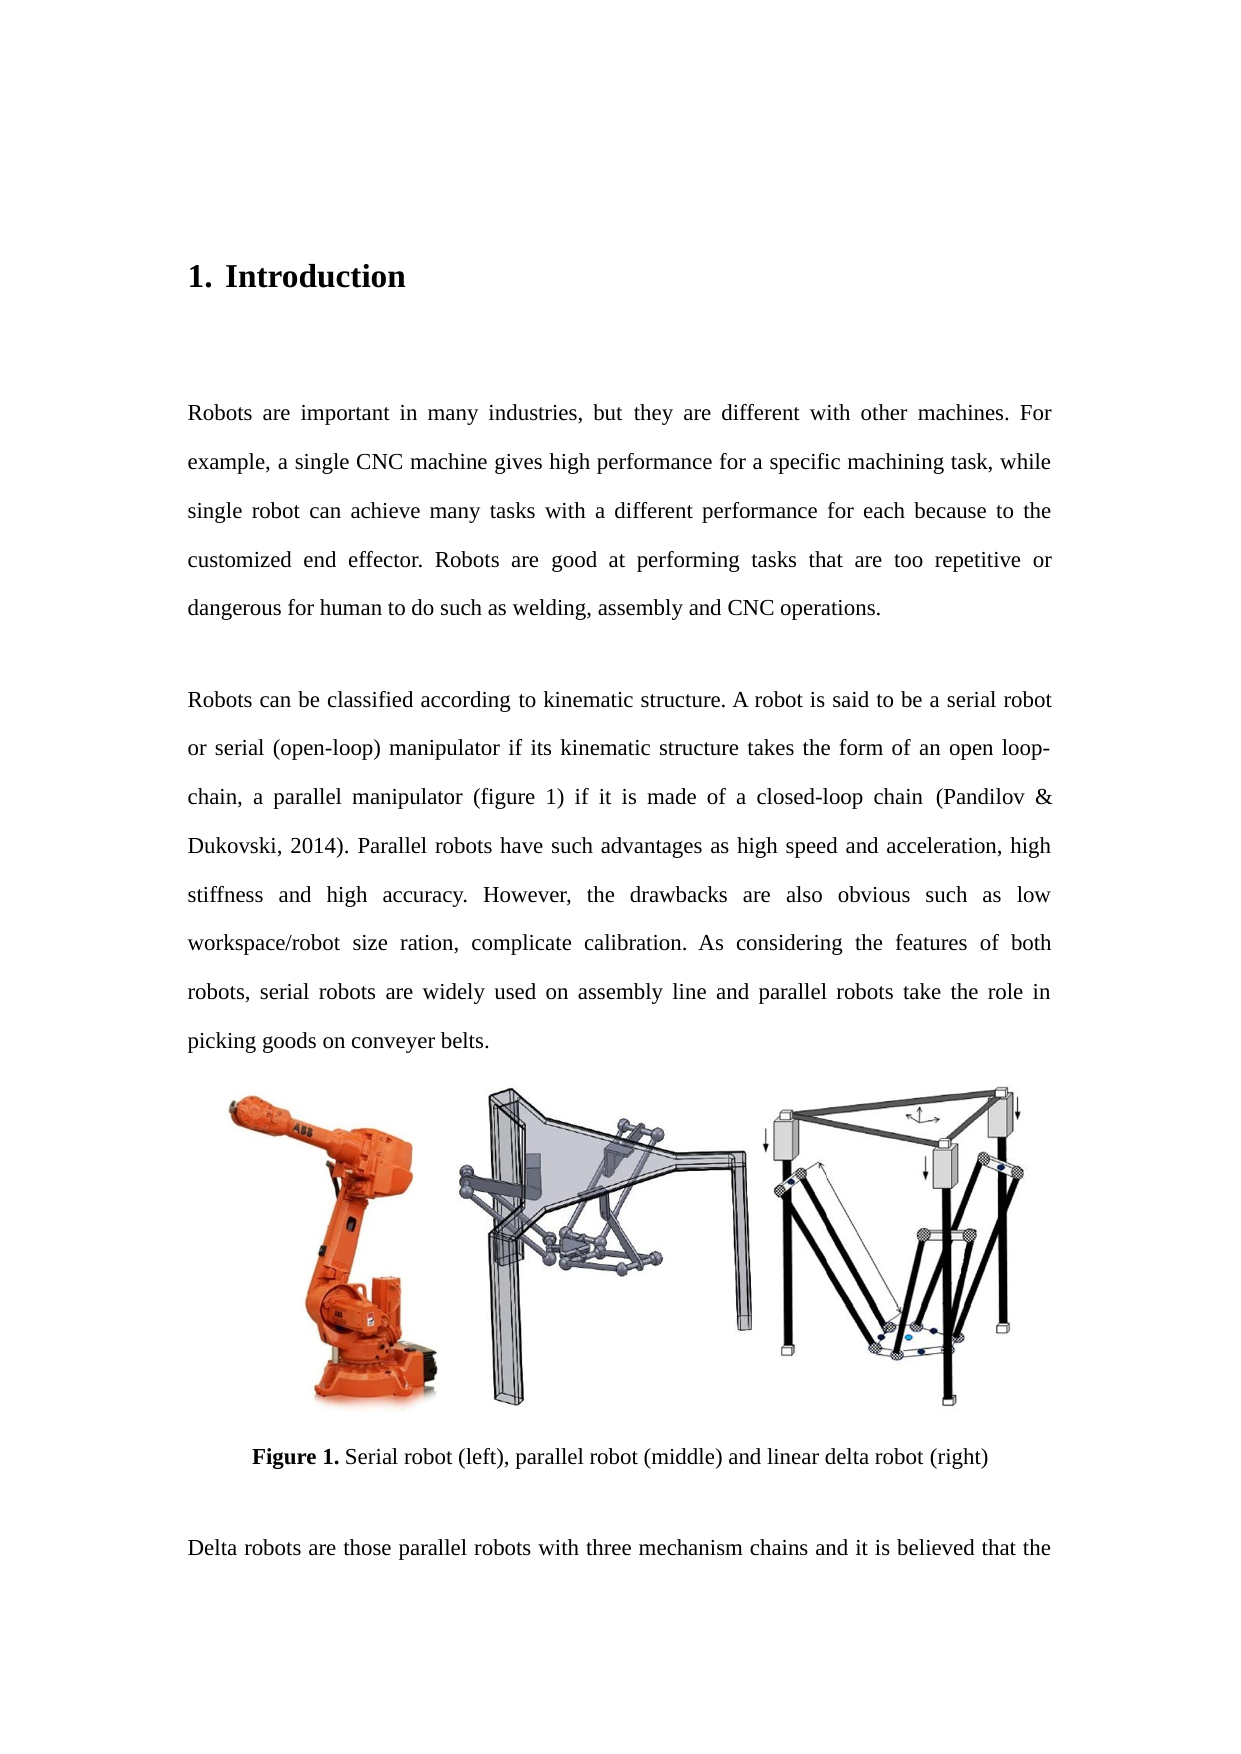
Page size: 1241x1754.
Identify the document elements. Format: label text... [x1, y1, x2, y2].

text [187, 1531, 1053, 1564]
text Robots are important in many industries, but they are different with other machines. For example, a single CNC machine gives high performance for a specific machining task, while single robot can achieve many tasks with a different performance for each because to the customized end effector. Robots are good at performing tasks that are too repetitive or dangerous for human to do such as welding, assembly and CNC operations. [187, 396, 1053, 624]
picture [206, 1069, 1034, 1421]
text Figure 1. Serial robot (left), parallel robot (middle) and linear delta robot (right) [187, 1440, 1053, 1473]
text Robots can be classified according to kinematic structure. A robot is said to be a serial robot or serial (open-loop) manipulator if its kinematic structure takes the form of an open loop-chain, a parallel manipulator (figure 1) if it is made of a closed-loop chain . Parallel robots have such advantages as high speed and acceleration, high stiffness and high accuracy. However, the drawbacks are also obvious such as low workspace/robot size ration, complicate calibration. As considering the features of both robots, serial robots are widely used on assembly line and parallel robots take the role in picking goods on conveyer belts. [187, 683, 1053, 1056]
subtitle Introduction [187, 243, 1053, 308]
